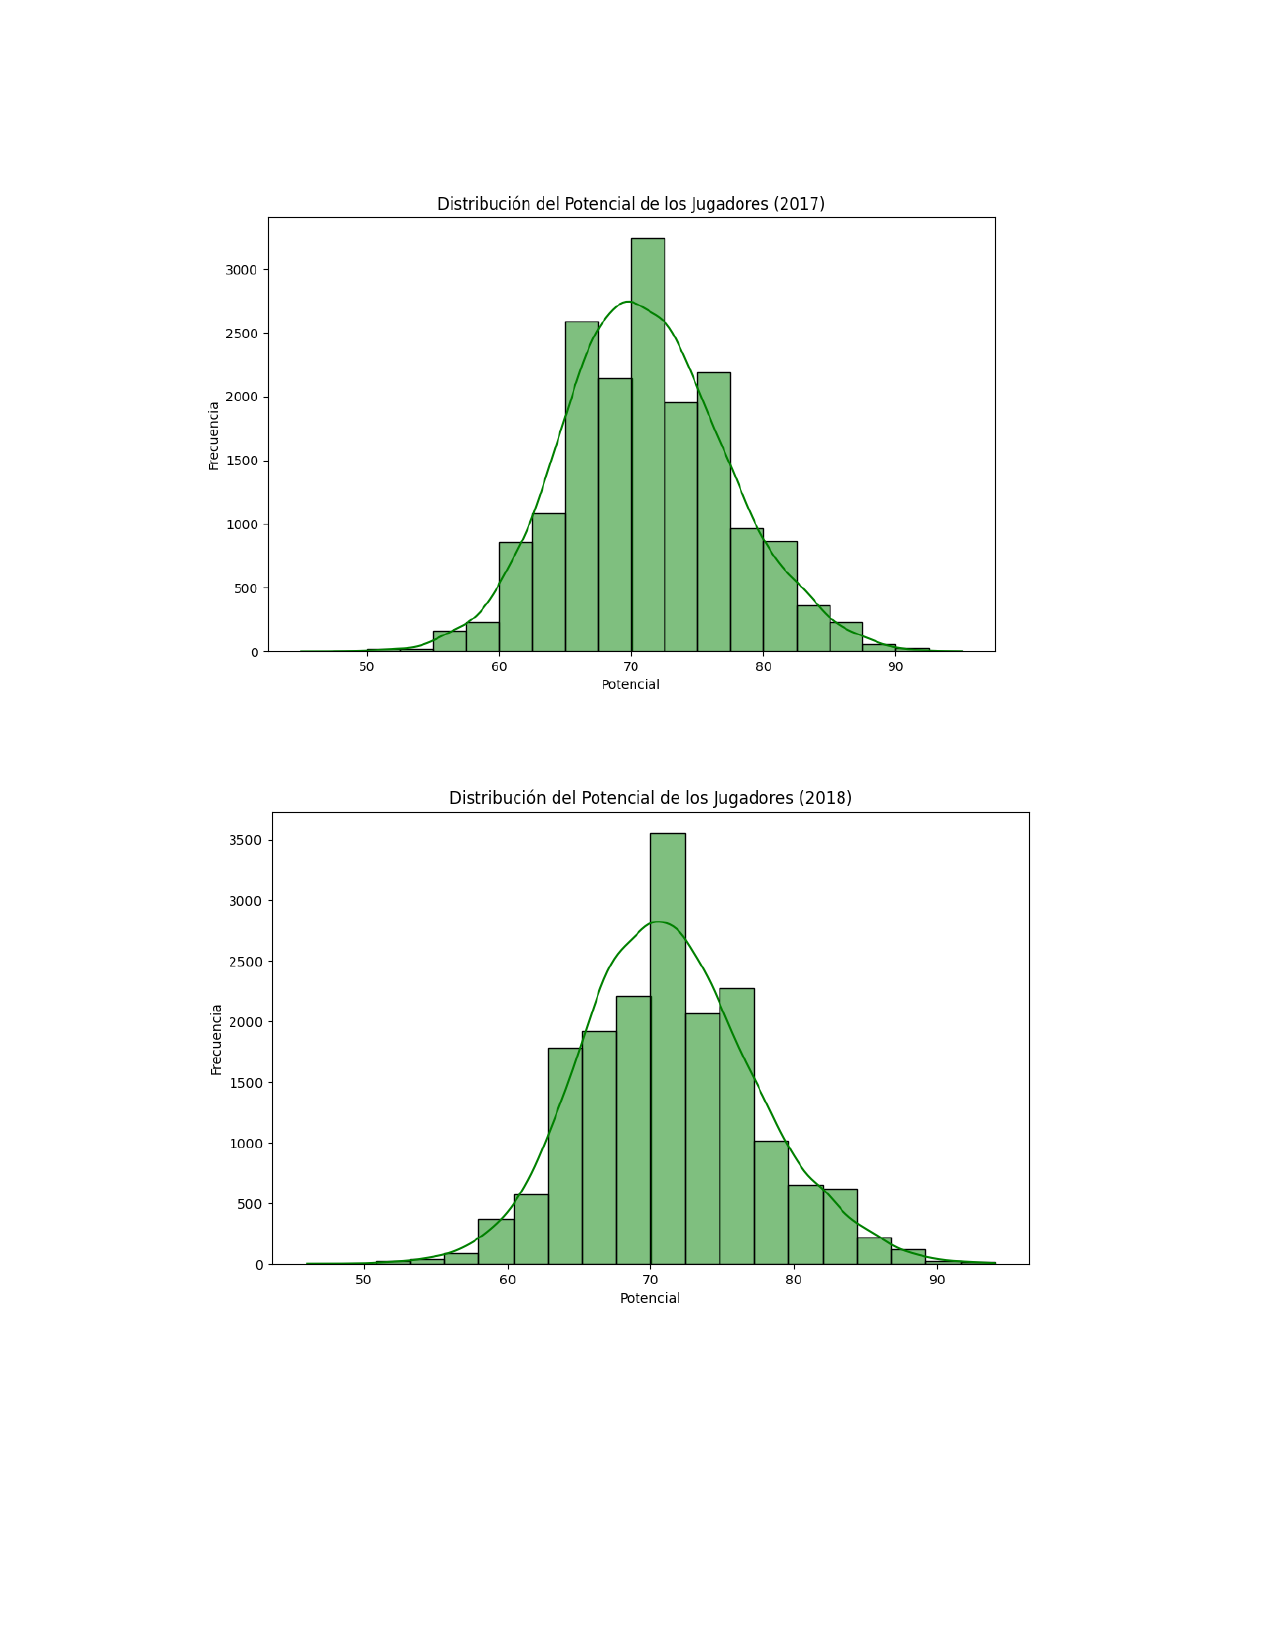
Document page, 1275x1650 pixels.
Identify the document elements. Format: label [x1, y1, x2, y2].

picture [150, 150, 1088, 713]
picture [150, 742, 1126, 1328]
